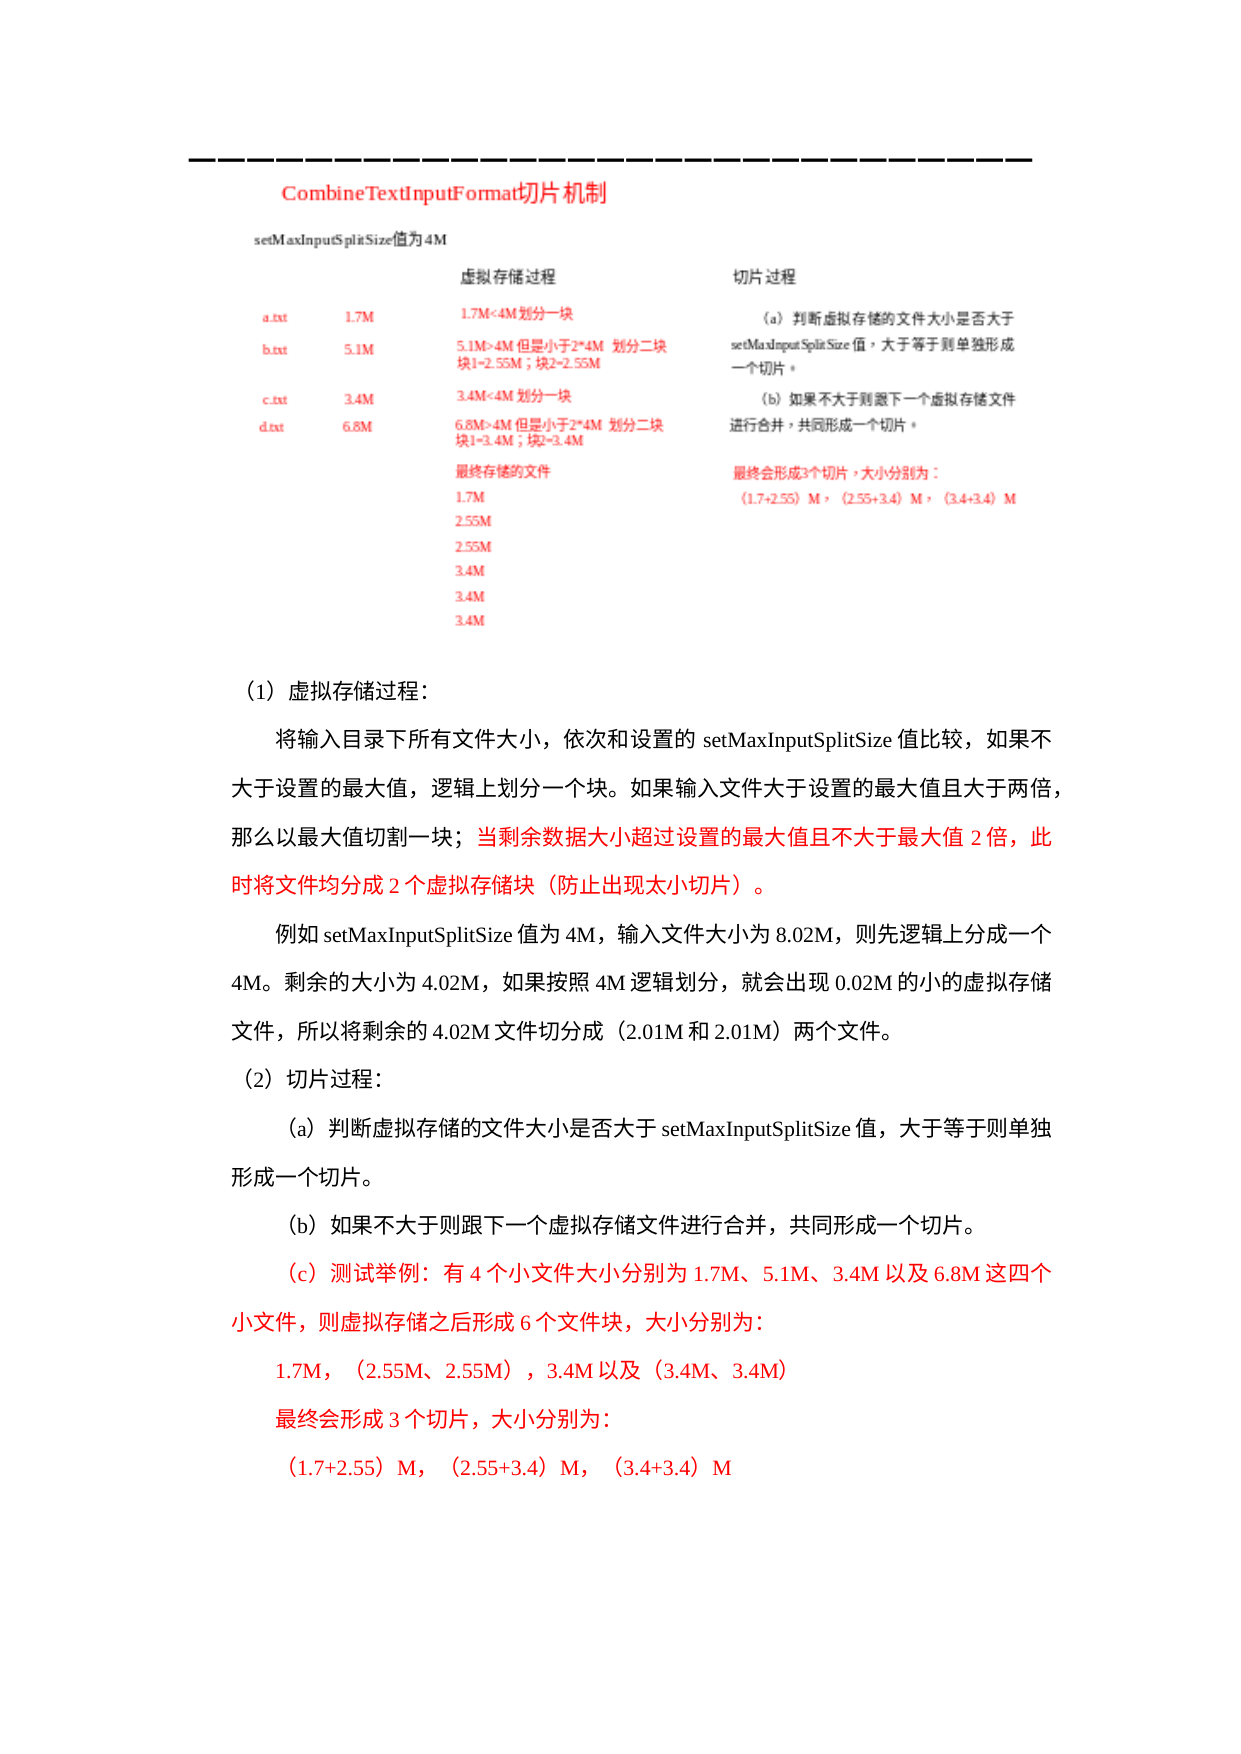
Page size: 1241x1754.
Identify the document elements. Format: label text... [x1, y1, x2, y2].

text （1）虚拟存储过程： [189, 673, 1053, 706]
text （b）如果不大于则跟下一个虚拟存储文件进行合并，共同形成一个切片。 [231, 1207, 1053, 1240]
text （1.7+2.55）M，（2.55+3.4）M，（3.4+3.4）M [231, 1449, 1053, 1482]
text 将输入目录下所有文件大小，依次和设置的setMaxInputSplitSize值比较，如果不大于设置的最大值，逻辑上划分一个块。如果输入文件大于设置的最大值且大于两倍，那么以最大值切割一块；当剩余数据大小超过设置的最大值且不大于最大值2倍，此时将文件均分成2个虚拟存储块（防止出现太小切片）。 [231, 722, 1053, 900]
text （a）判断虚拟存储的文件大小是否大于setMaxInputSplitSize值，大于等于则单独形成一个切片。 [231, 1110, 1053, 1192]
text 例如setMaxInputSplitSize值为4M，输入文件大小为8.02M，则先逻辑上分成一个4M。剩余的大小为4.02M，如果按照4M逻辑划分，就会出现0.02M的小的虚拟存储文件，所以将剩余的4.02M文件切分成（2.01M和2.01M）两个文件。 [231, 916, 1053, 1046]
text 最终会形成3个切片，大小分别为： [231, 1401, 1053, 1434]
text （c）测试举例：有4个小文件大小分别为1.7M、5.1M、3.4M以及6.8M这四个小文件，则虚拟存储之后形成6个文件块，大小分别为： [231, 1256, 1053, 1337]
text 1.7M，（2.55M、2.55M），3.4M以及（3.4M、3.4M） [231, 1353, 1053, 1385]
text （2）切片过程： [187, 1062, 1053, 1094]
